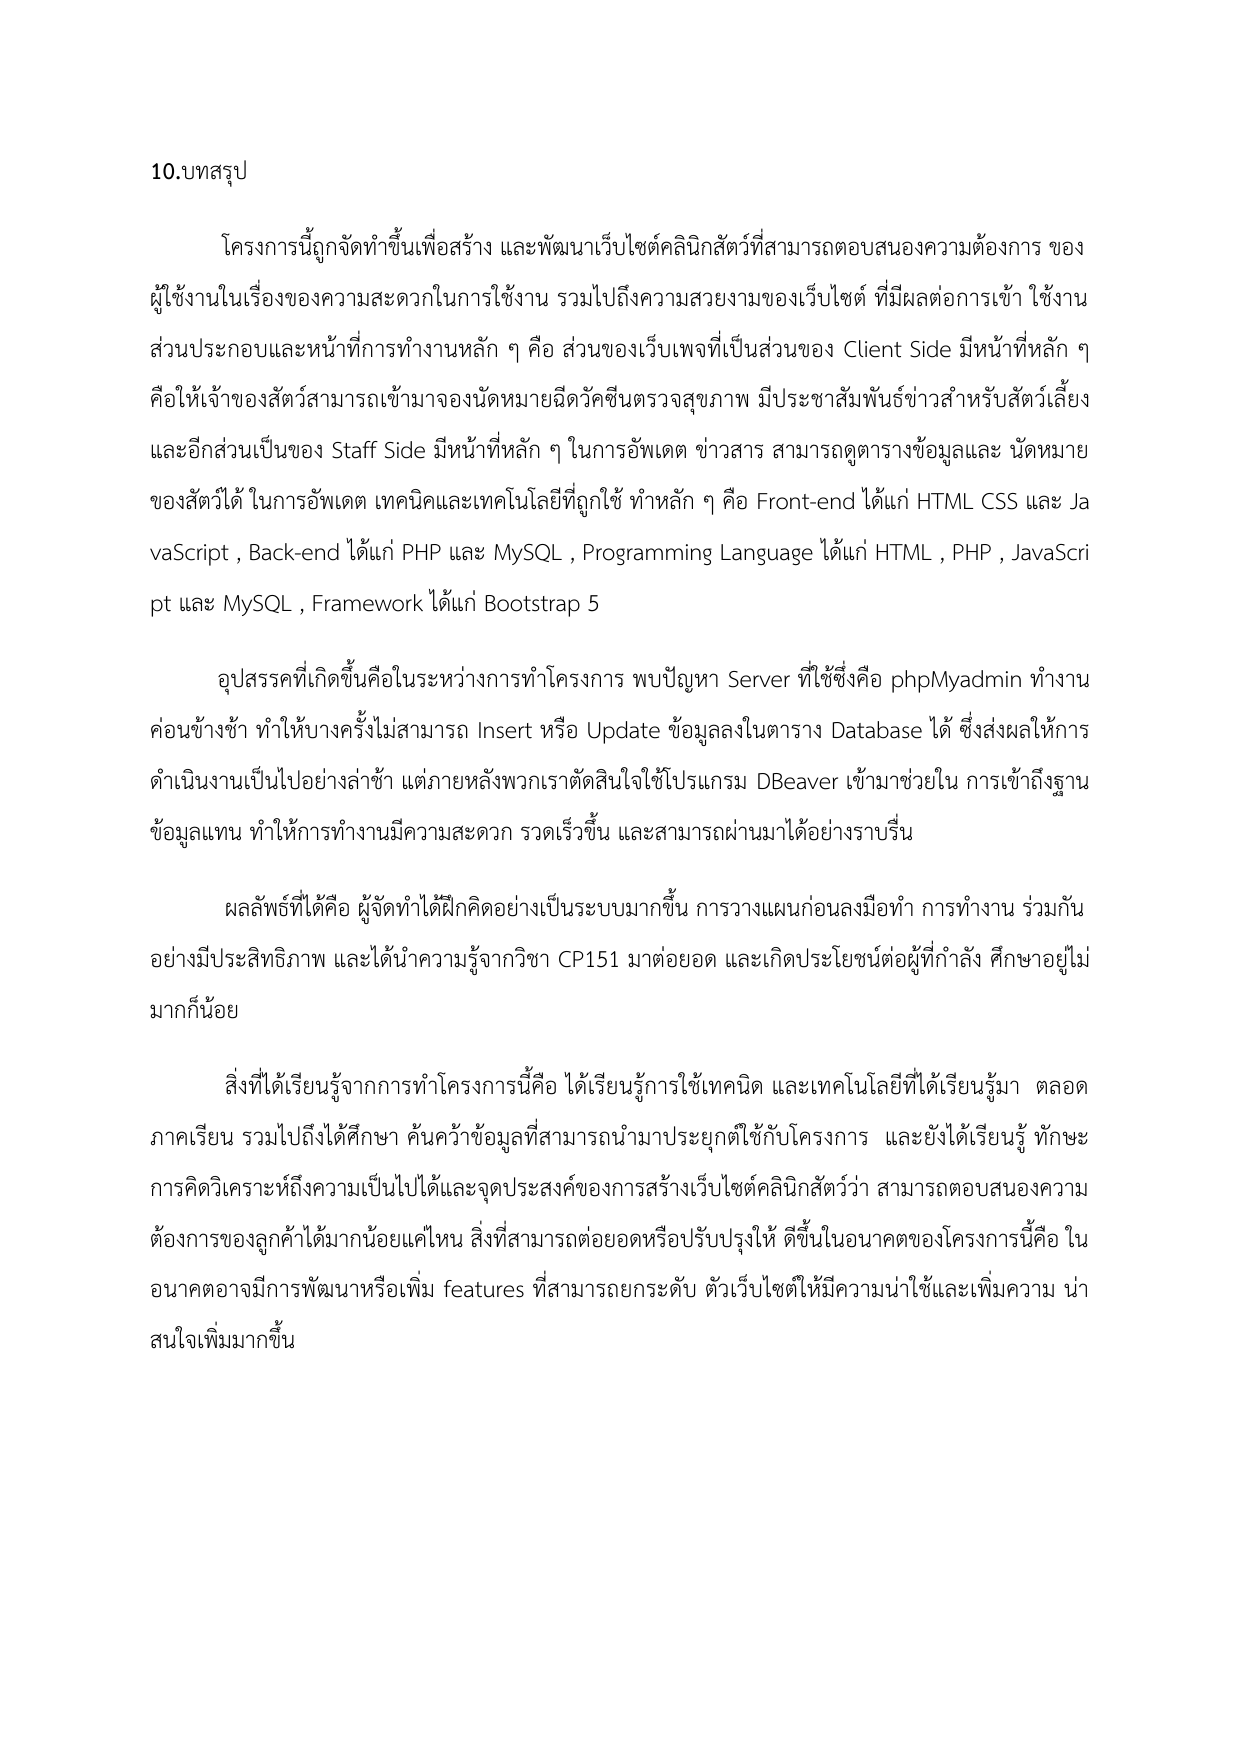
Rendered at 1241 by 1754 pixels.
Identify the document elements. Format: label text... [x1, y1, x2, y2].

text ผลลัพธ์ที่ได้คือ ผู้จัดทำได้ฝึกคิดอย่างเป็นระบบมากขึ้น การวางแผนก่อนลงมือทำ การทำงาน ร่วมกันอย่างมีประสิทธิภาพ และได้นำความรู้จากวิชา CP151 มาต่อยอด และเกิดประโยชน์ต่อผู้ที่กำลัง ศึกษาอยู่ไม่มากก็น้อย [150, 887, 1090, 1033]
text อุปสรรคที่เกิดขึ้นคือในระหว่างการทำโครงการ พบปัญหา Server ที่ใช้ซึ่งคือ phpMyadmin ทำงานค่อนข้างช้า ทำให้บางครั้งไม่สามารถ Insert หรือ Update ข้อมูลลงในตาราง Database ได้ ซึ่งส่งผลให้การดำเนินงานเป็นไปอย่างล่าช้า แต่ภายหลังพวกเราตัดสินใจใช้โปรแกรม DBeaver เข้ามาช่วยใน การเข้าถึงฐานข้อมูลแทน ทำให้การทำงานมีความสะดวก รวดเร็วขึ้น และสามารถผ่านมาได้อย่างราบรื่น [150, 658, 1090, 856]
subtitle 10.บทสรุป [150, 150, 1090, 194]
text โครงการนี้ถูกจัดทำขึ้นเพื่อสร้าง และพัฒนาเว็บไซต์คลินิกสัตว์ที่สามารถตอบสนองความต้องการ ของผู้ใช้งานในเรื่องของความสะดวกในการใช้งาน รวมไปถึงความสวยงามของเว็บไซต์ ที่มีผลต่อการเข้า ใช้งาน ส่วนประกอบและหน้าที่การทำงานหลัก ๆ คือ ส่วนของเว็บเพจที่เป็นส่วนของ Client Side มีหน้าที่หลัก ๆ คือให้เจ้าของสัตว์สามารถเข้ามาจองนัดหมายฉีดวัคซีนตรวจสุขภาพ มีประชาสัมพันธ์ข่าวสำหรับสัตว์เลี้ยง และอีกส่วนเป็นของ Staff Side มีหน้าที่หลัก ๆ ในการอัพเดต ข่าวสาร สามารถดูตารางข้อมูลและ นัดหมายของสัตว์ได้ ในการอัพเดต เทคนิคและเทคโนโลยีที่ถูกใช้ ทำหลัก ๆ คือ Front-end ได้แก่ HTML CSS และ JavaScript , Back-end ได้แก่ PHP และ MySQL , Programming Language ได้แก่ HTML , PHP , JavaScript และ MySQL , Framework ได้แก่ Bootstrap 5 [150, 226, 1090, 627]
text สิ่งที่ได้เรียนรู้จากการทำโครงการนี้คือ ได้เรียนรู้การใช้เทคนิด และเทคโนโลยีที่ได้เรียนรู้มา ตลอด ภาคเรียน รวมไปถึงได้ศึกษา ค้นคว้าข้อมูลที่สามารถนำมาประยุกต์ใช้กับโครงการ และยังได้เรียนรู้ ทักษะ การคิดวิเคราะห์ถึงความเป็นไปได้และจุดประสงค์ของการสร้างเว็บไซต์คลินิกสัตว์ว่า สามารถตอบสนองความ ต้องการของลูกค้าได้มากน้อยแค่ไหน สิ่งที่สามารถต่อยอดหรือปรับปรุงให้ ดีขึ้นในอนาคตของโครงการนี้คือ ในอนาคตอาจมีการพัฒนาหรือเพิ่ม features ที่สามารถยกระดับ ตัวเว็บไซต์ให้มีความน่าใช้และเพิ่มความ น่าสนใจเพิ่มมากขึ้น [150, 1065, 1090, 1364]
